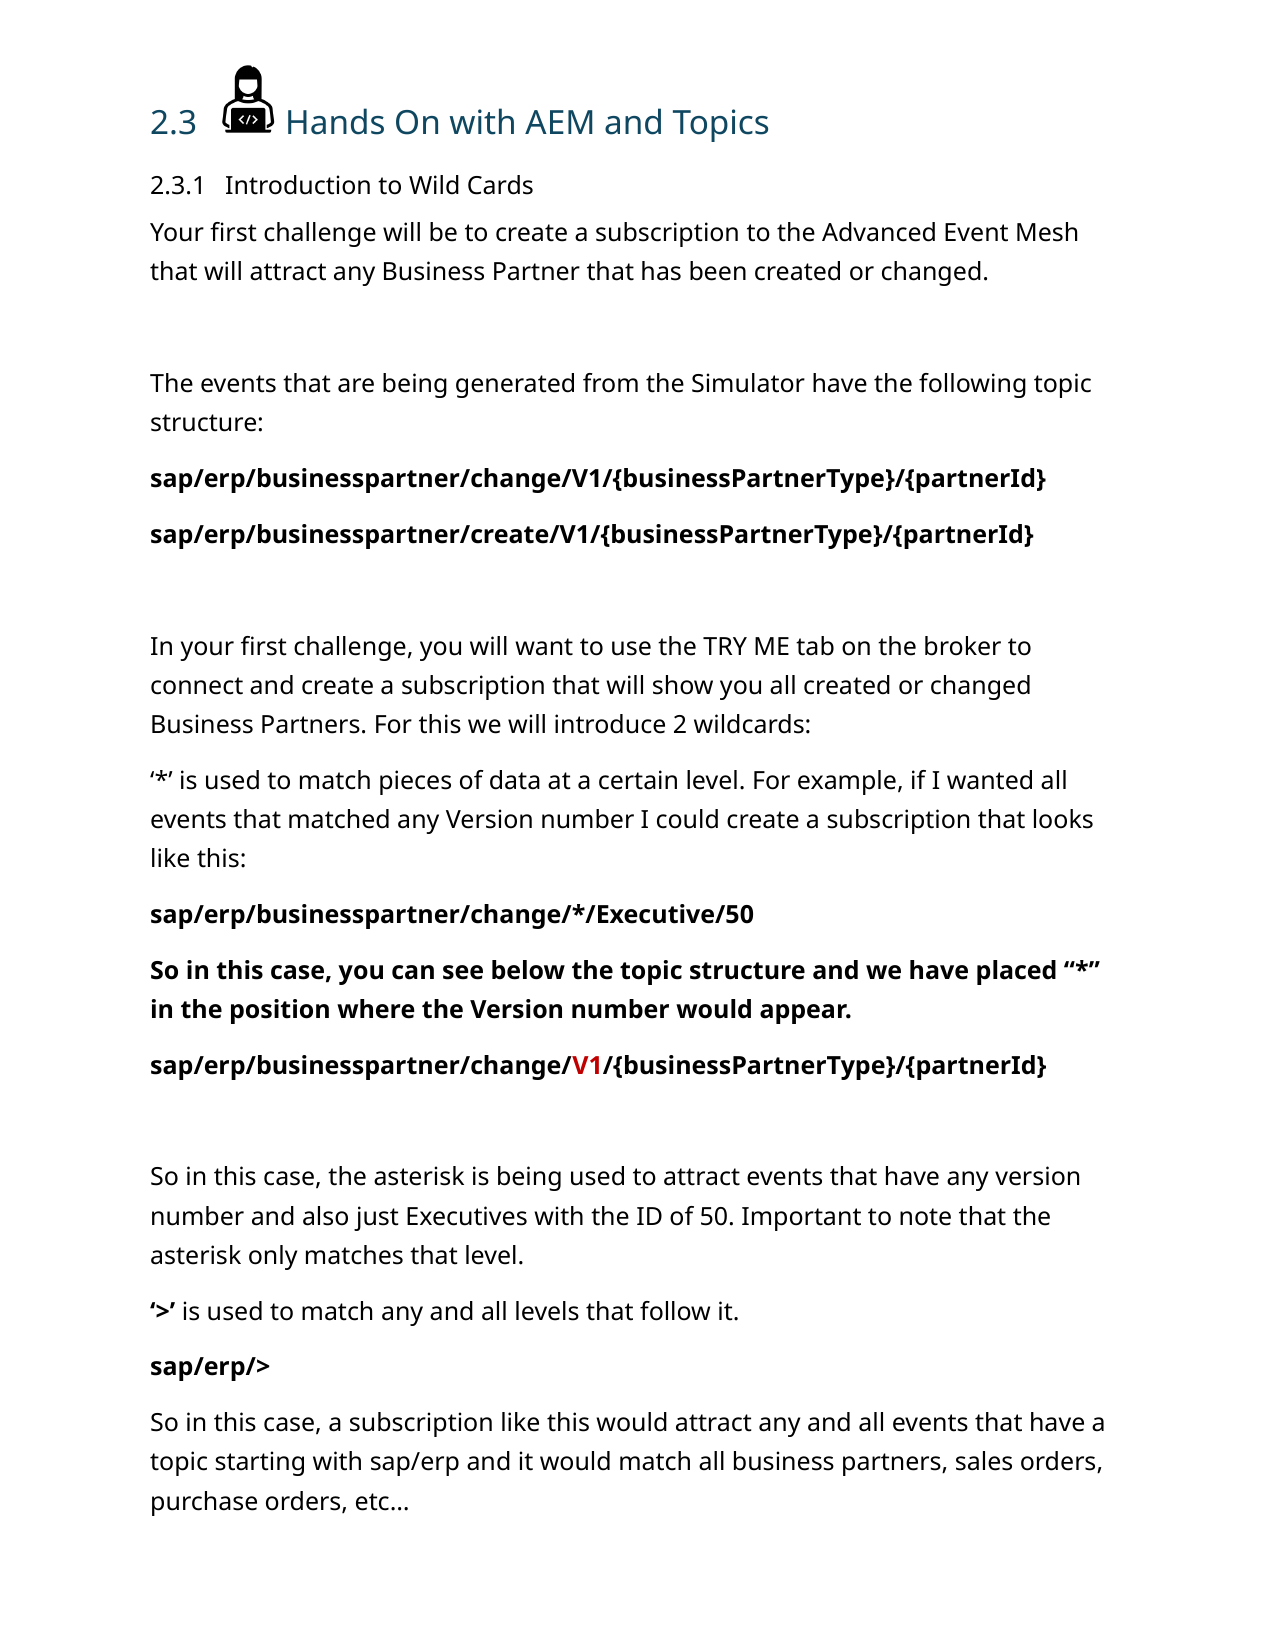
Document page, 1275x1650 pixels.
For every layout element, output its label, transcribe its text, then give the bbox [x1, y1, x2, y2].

text sap/erp/businesspartner/change/V1/{businessPartnerType}/{partnerId} [150, 1047, 1125, 1081]
subtitle Introduction to Wild Cards [150, 167, 1125, 201]
text sap/erp/businesspartner/create/V1/{businessPartnerType}/{partnerId} [150, 516, 1125, 551]
text The events that are being generated from the Simulator have the following topic structure: [150, 366, 1125, 439]
subtitle Hands On with AEM and Topics [150, 59, 1125, 144]
text Your first challenge will be to create a subscription to the Advanced Event Mesh that will attract any Business Partner that has been created or changed. [150, 215, 1125, 288]
text So in this case, the asterisk is being used to attract events that have any version number and also just Executives with the ID of 50. Important to note that the asterisk only matches that level. [150, 1159, 1125, 1271]
text ‘>’ is used to match any and all levels that follow it. [150, 1293, 1125, 1327]
text sap/erp/businesspartner/change/V1/{businessPartnerType}/{partnerId} [150, 461, 1125, 495]
text So in this case, a subscription like this would attract any and all events that have a topic starting with sap/erp and it would match all business partners, sales orders, purchase orders, etc… [150, 1405, 1125, 1517]
text sap/erp/businesspartner/change/*/Executive/50 [150, 896, 1125, 931]
picture [210, 59, 285, 134]
text In your first challenge, you will want to use the TRY ME tab on the broker to connect and create a subscription that will show you all created or changed Business Partners. For this we will introduce 2 wildcards: [150, 628, 1125, 741]
text sap/erp/> [150, 1349, 1125, 1383]
text ‘*’ is used to match pieces of data at a certain level. For example, if I wanted all events that matched any Version number I could create a subscription that looks like this: [150, 762, 1125, 875]
text So in this case, you can see below the topic structure and we have placed “*” in the position where the Version number would appear. [150, 952, 1125, 1026]
